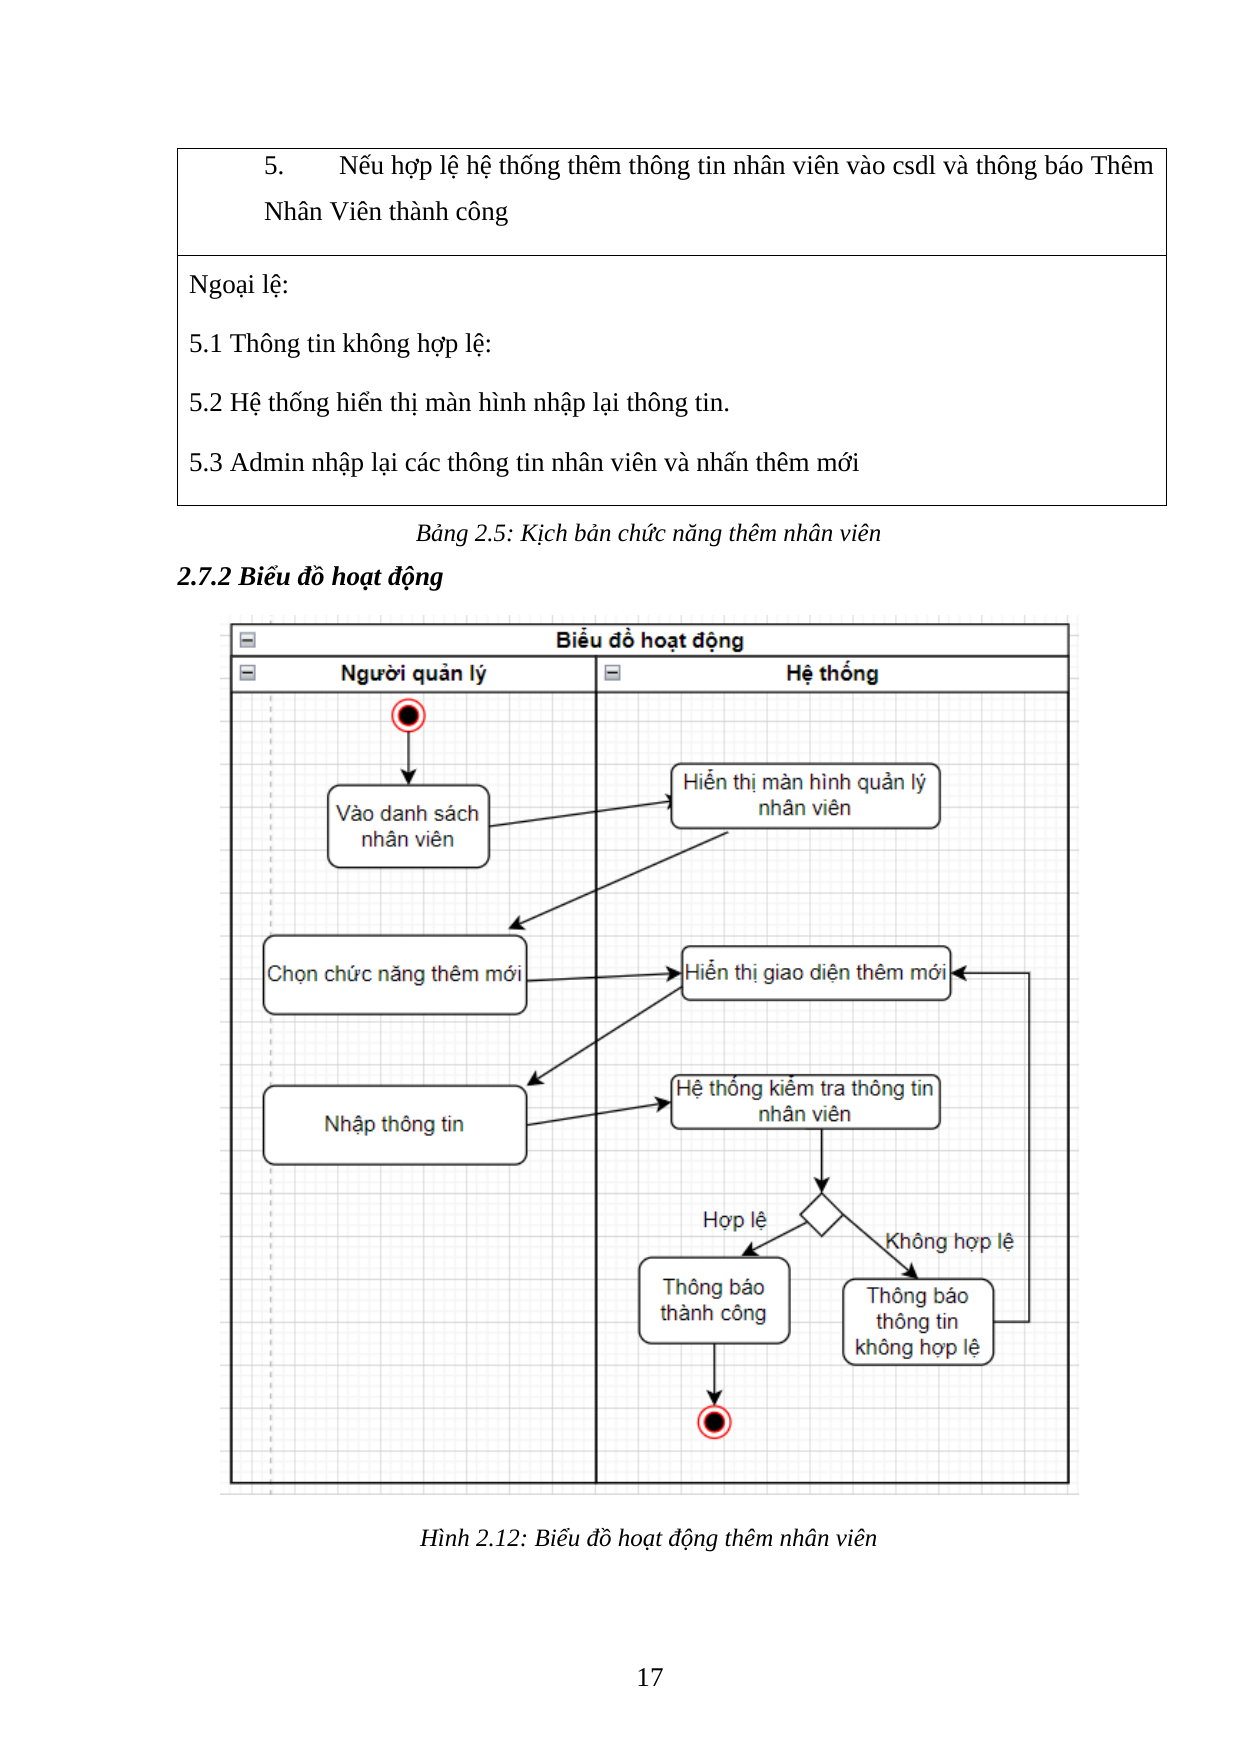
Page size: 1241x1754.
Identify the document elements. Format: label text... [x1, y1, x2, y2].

picture [220, 615, 1080, 1495]
text Bảng 2.5: Kịch bản chức năng thêm nhân viên [177, 518, 1122, 547]
table_cell Ngoại lệ: 5.1 Thông tin không hợp lệ: 5.2 Hệ thống hiển thị màn hình nhập lại thông tin. 5.3 Admin nhập lại các thông tin nhân viên và nhấn thêm mới [178, 256, 1166, 505]
subtitle Biểu đồ hoạt động [177, 559, 1122, 591]
text Hình 2.12: Biểu đồ hoạt động thêm nhân viên [177, 1523, 1122, 1552]
